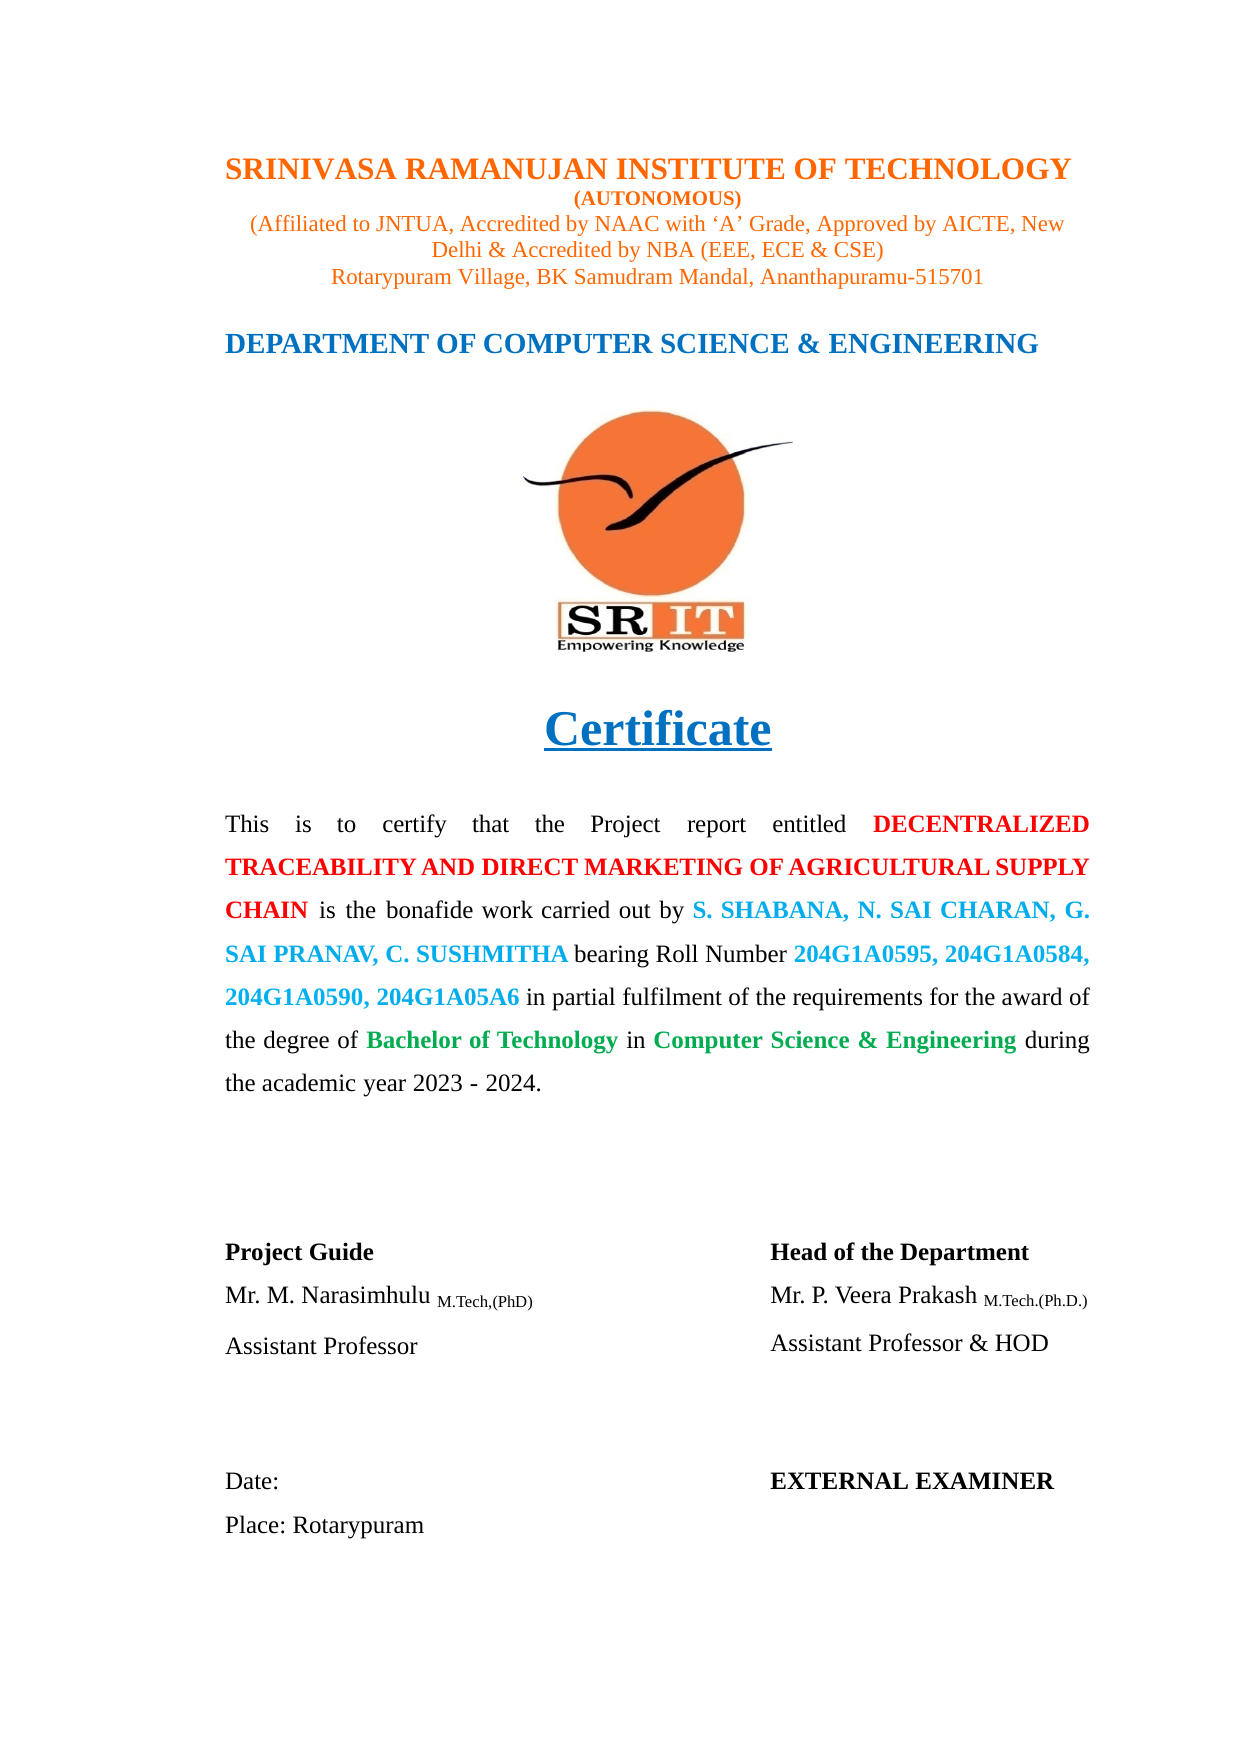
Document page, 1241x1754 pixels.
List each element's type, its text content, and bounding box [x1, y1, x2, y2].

text EXTERNAL EXAMINER [770, 1466, 1090, 1495]
text Project Guide [225, 1237, 620, 1265]
text DEPARTMENT OF COMPUTER SCIENCE & ENGINEERING [225, 326, 1090, 359]
picture [522, 400, 793, 660]
text Rotarypuram Village, BK Samudram Mandal, Ananthapuramu-515701 [225, 263, 1090, 289]
text This is to certify that the Project report entitled DECENTRALIZED TRACEABILITY AND DIRECT MARKETING OF AGRICULTURAL SUPPLY CHAIN is the bonafide work carried out by S. SHABANA, N. SAI CHARAN, G. SAI PRANAV, C. SUSHMITHA bearing Roll Number 204G1A0595, 204G1A0584, 204G1A0590, 204G1A05A6 in partial fulfilment of the requirements for the award of the degree of Bachelor of Technology in Computer Science & Engineering during the academic year 2023 - 2024. [225, 809, 1090, 1097]
text Mr. M. Narasimhulu M.Tech,(PhD) [225, 1280, 620, 1314]
text Mr. P. Veera Prakash M.Tech.(Ph.D.) [770, 1280, 1090, 1312]
text (Affiliated to JNTUA, Accredited by NAAC with ‘A’ Grade, Approved by AICTE, New Delhi & Accredited by NBA (EEE, ECE & CSE) [225, 210, 1090, 263]
text SRINIVASA RAMANUJAN INSTITUTE OF TECHNOLOGY [225, 150, 1090, 186]
text Certificate [225, 698, 1090, 756]
text Assistant Professor & HOD [770, 1328, 1090, 1357]
text Assistant Professor [225, 1331, 620, 1360]
text Date: [225, 1466, 620, 1495]
text (AUTONOMOUS) [225, 186, 1090, 210]
text Place: Rotarypuram [225, 1510, 1090, 1539]
text Head of the Department [770, 1237, 1090, 1265]
